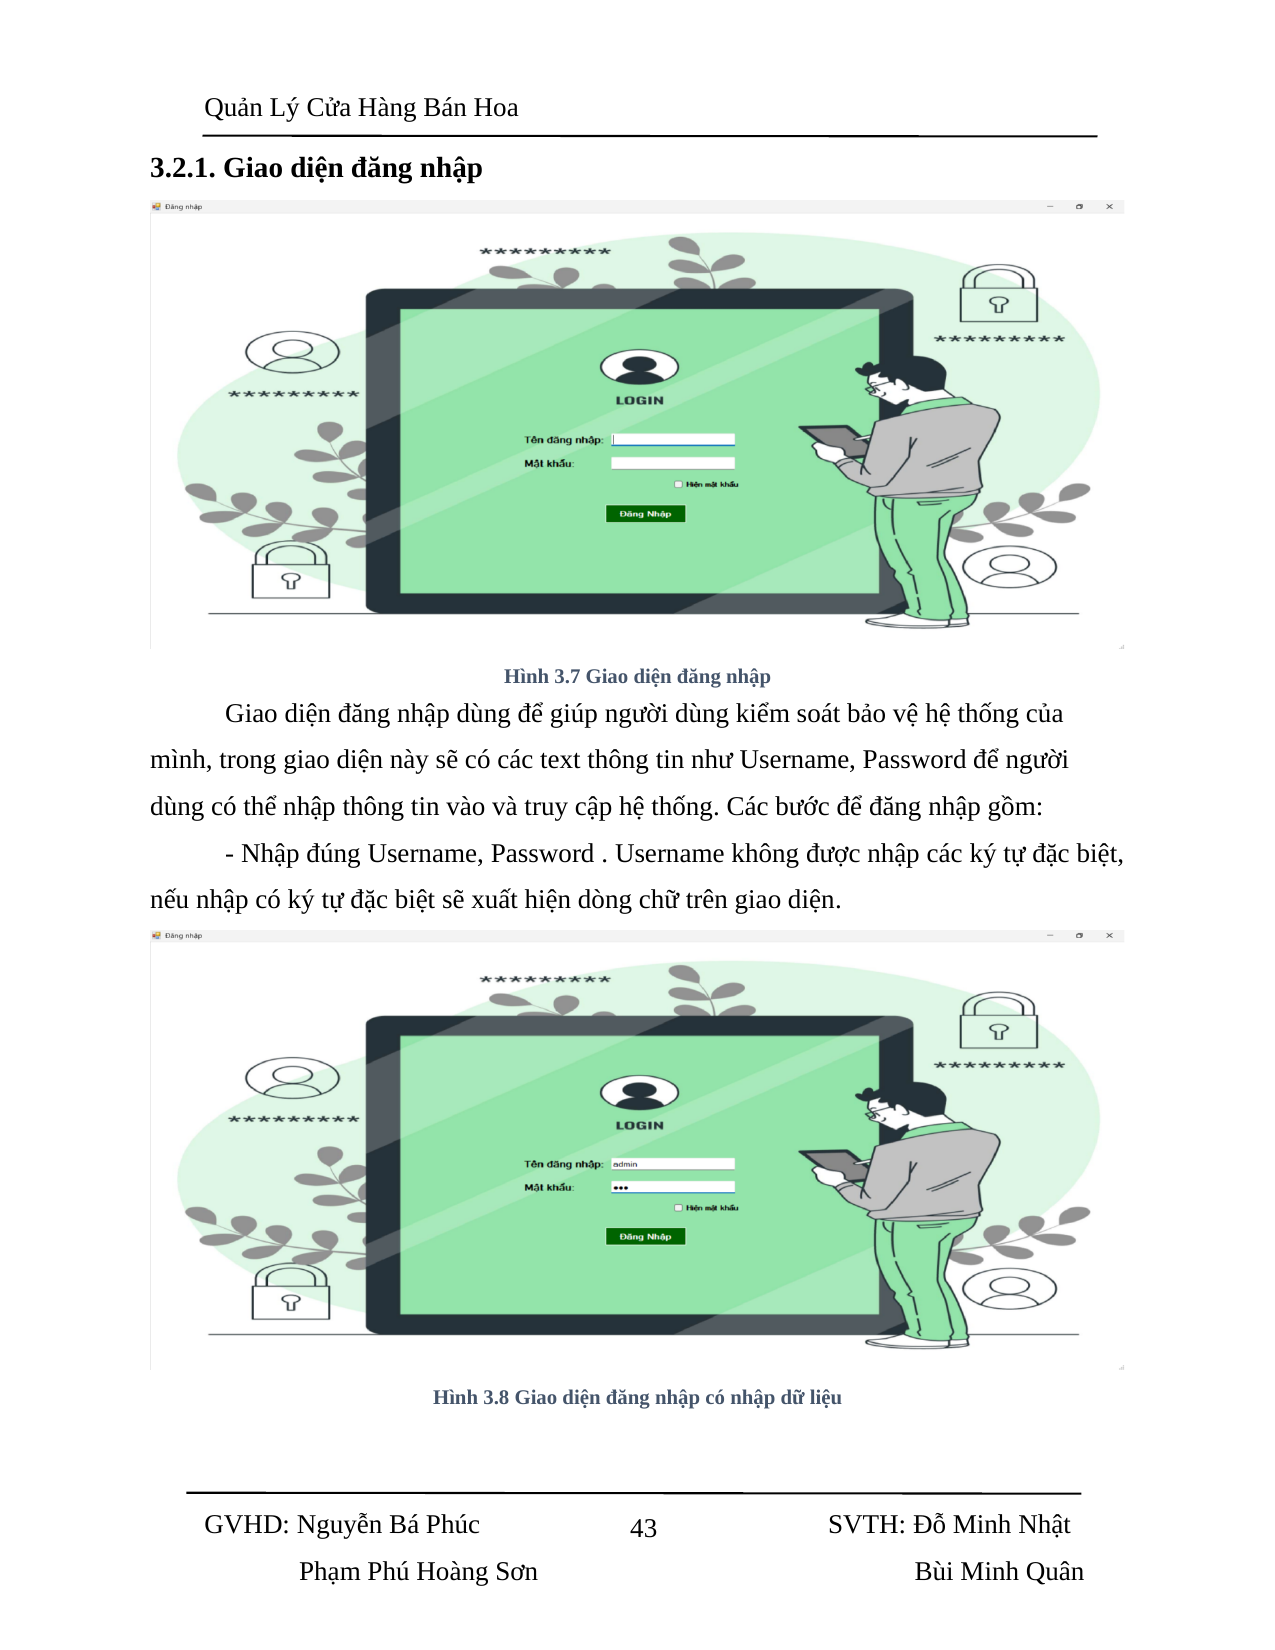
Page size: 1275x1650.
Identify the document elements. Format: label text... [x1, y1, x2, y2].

subtitle Giao diện đăng nhập [150, 150, 1125, 183]
picture [150, 200, 1125, 649]
picture [150, 930, 1125, 1370]
text - Nhập đúng Username, Password . Username không được nhập các ký tự đặc biệt, nếu nhập có ký tự đặc biệt sẽ xuất hiện dòng chữ trên giao diện. [150, 837, 1125, 930]
text Giao diện đăng nhập dùng để giúp người dùng kiểm soát bảo vệ hệ thống của mình, trong giao diện này sẽ có các text thông tin như Username, Password để người dùng có thể nhập thông tin vào và truy cập hệ thống. Các bước để đăng nhập gồm: [150, 697, 1125, 821]
